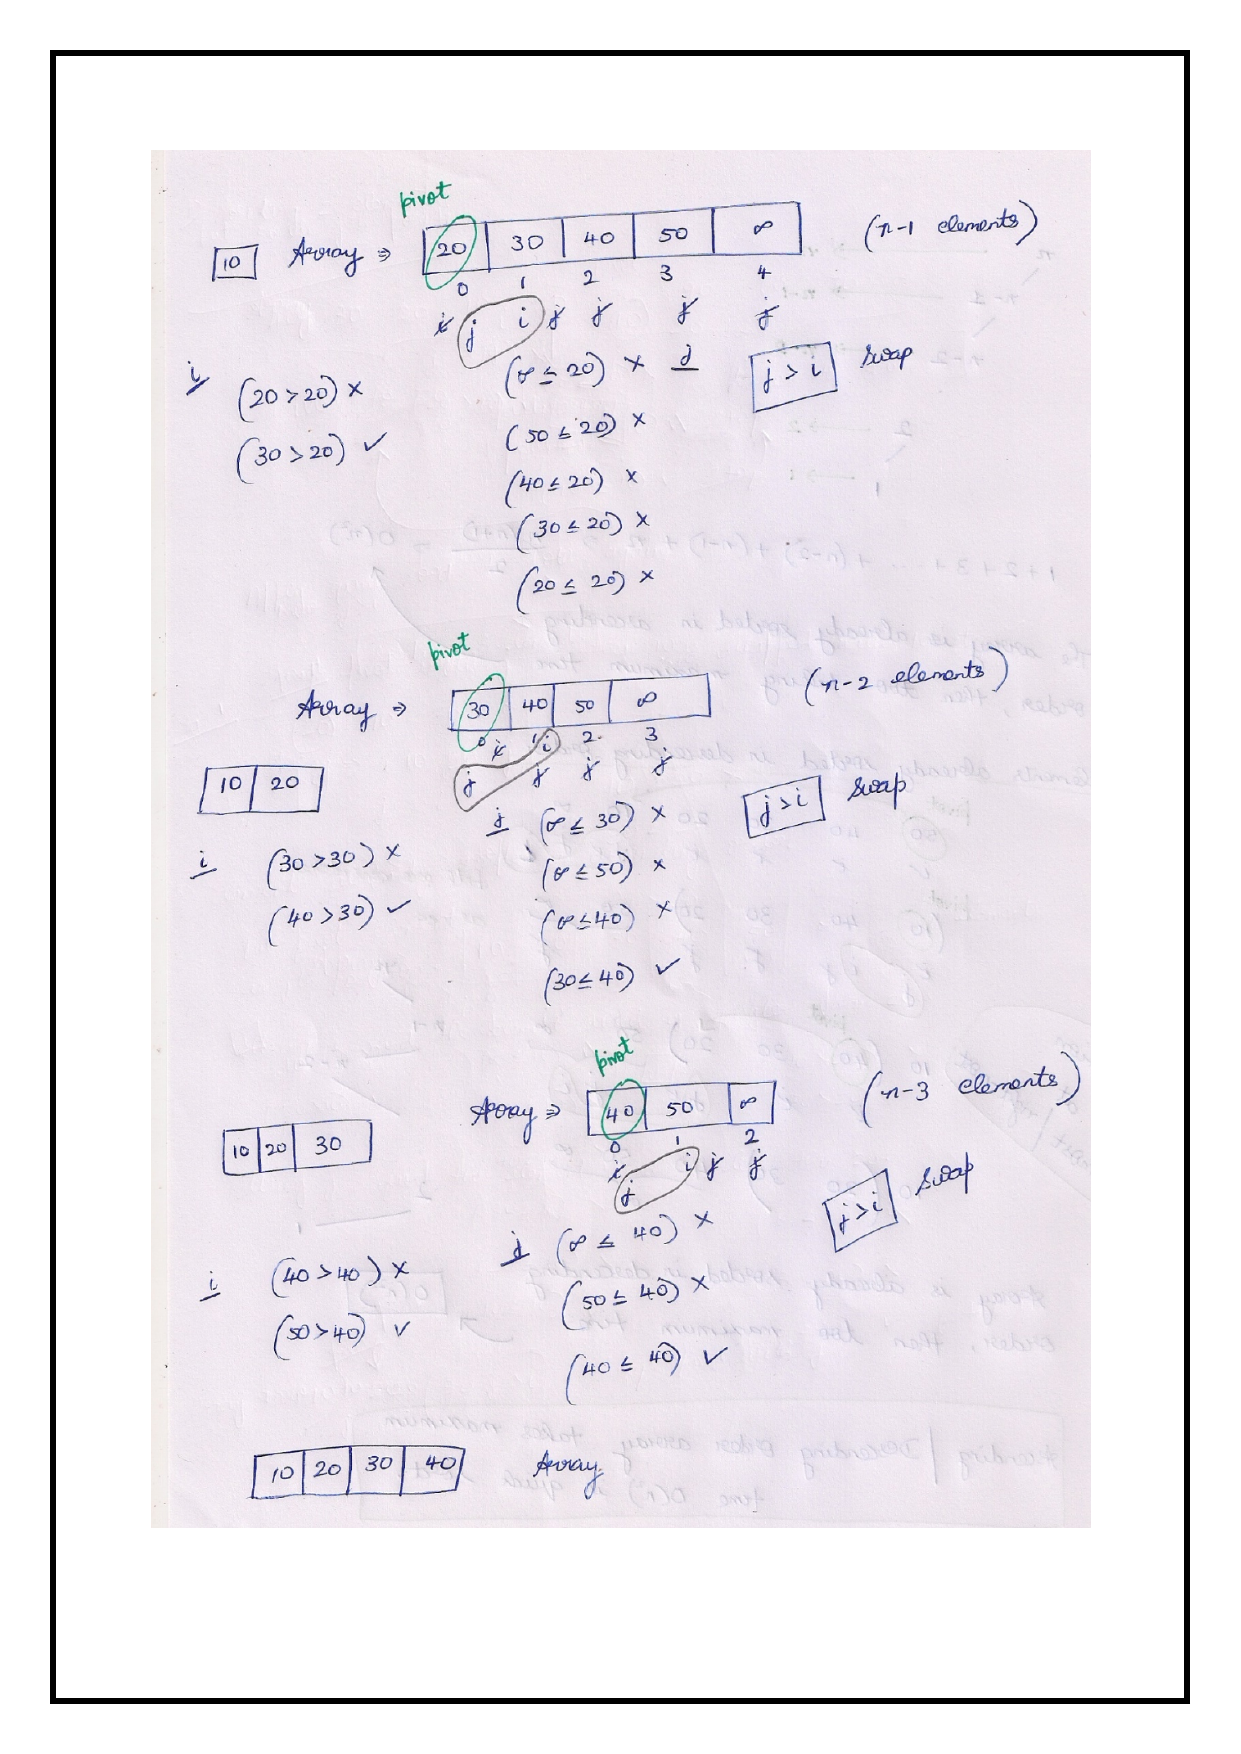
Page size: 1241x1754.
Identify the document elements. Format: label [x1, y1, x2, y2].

picture [152, 151, 1091, 1526]
